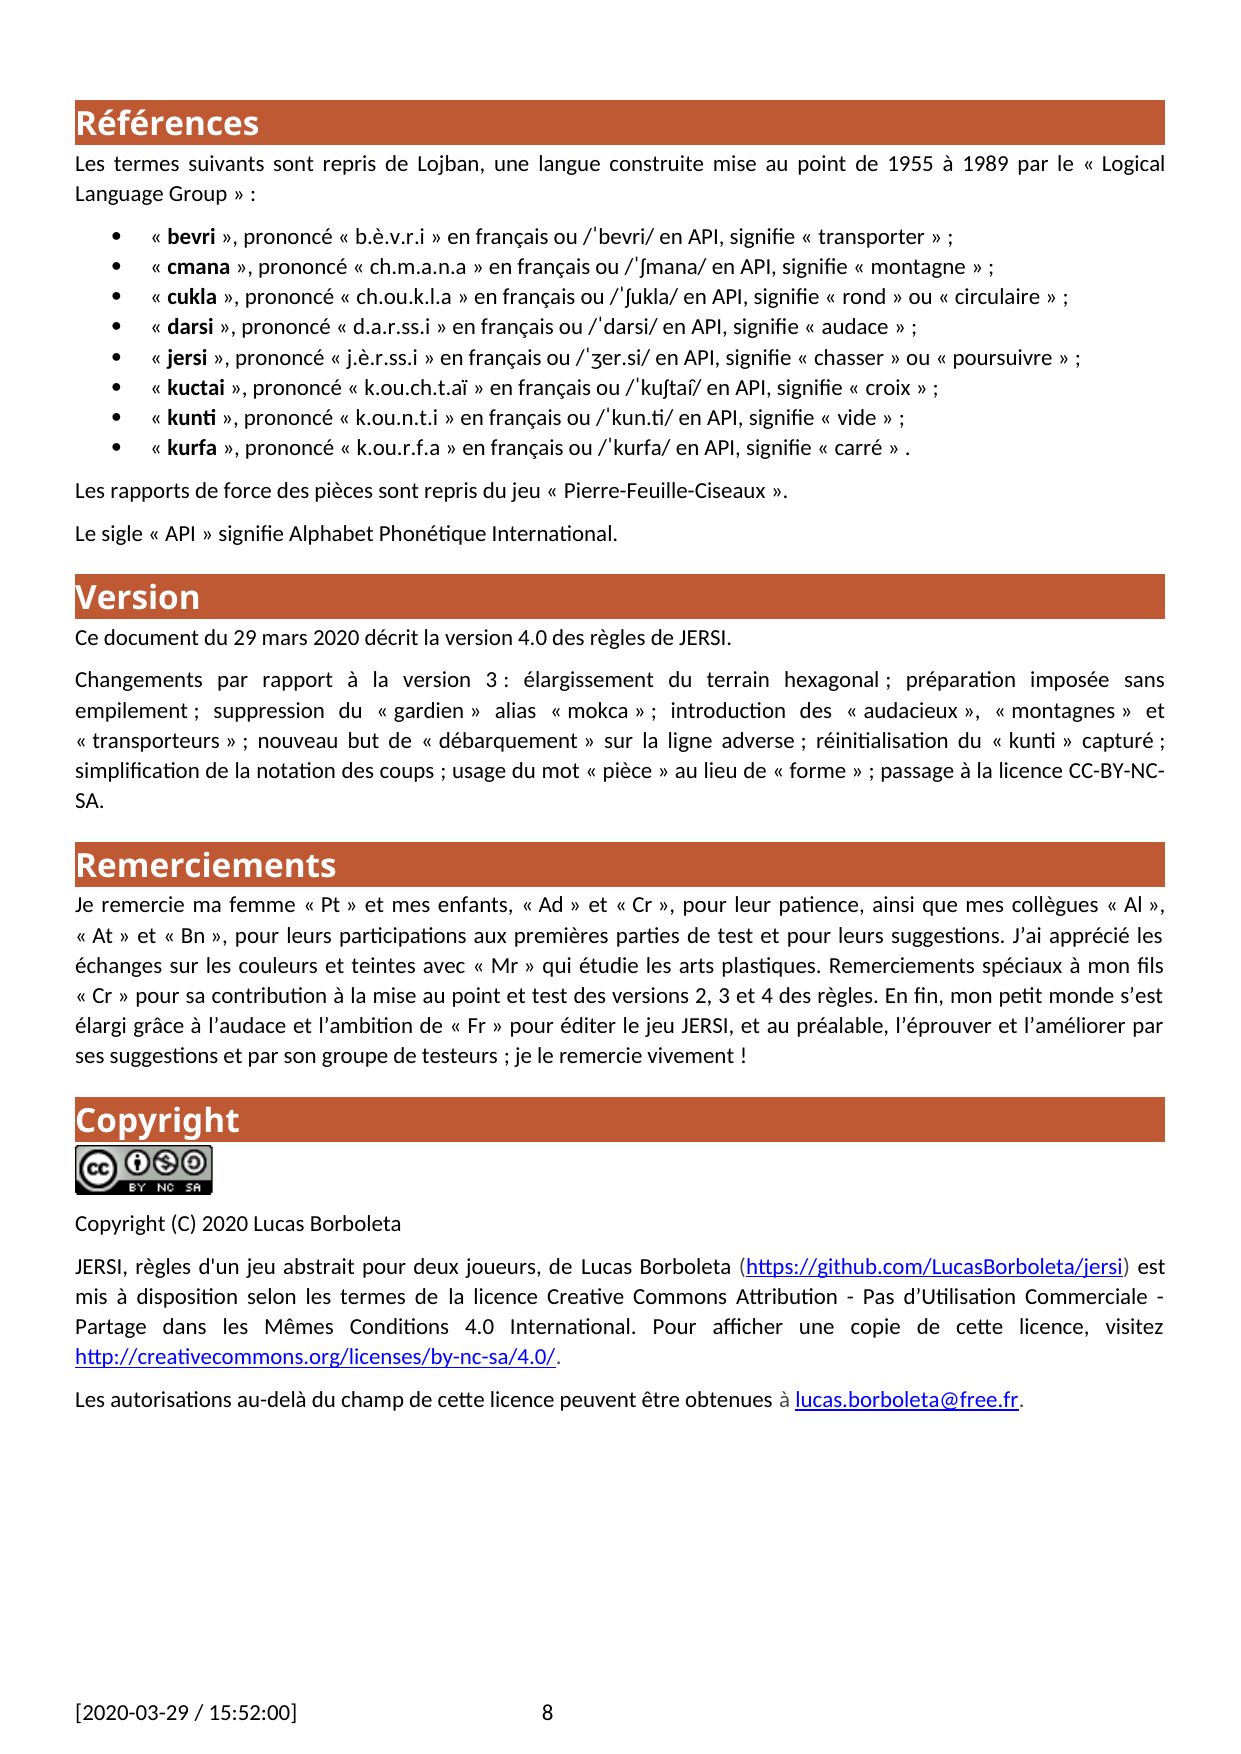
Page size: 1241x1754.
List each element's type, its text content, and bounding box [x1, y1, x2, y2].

subtitle Remerciements [337, 842, 1165, 887]
text Ce document du 29 mars 2020 décrit la version 4.0 des règles de JERSI. [75, 623, 1165, 651]
list « jersi », prononcé « j.è.r.ss.i » en français ou /ˈʒer.si/ en API, signifie « chasser » ou « poursuivre » ; [112, 343, 1165, 371]
picture [75, 1145, 213, 1195]
subtitle Copyright [240, 1097, 1165, 1142]
text Je remercie ma femme « Pt » et mes enfants, « Ad » et « Cr », pour leur patience, ainsi que mes collègues « Al », « At » et « Bn », pour leurs participations aux premières parties de test et pour leurs suggestions. J’ai apprécié les échanges sur les couleurs et teintes avec « Mr » qui étudie les arts plastiques. Remerciements spéciaux à mon fils « Cr » pour sa contribution à la mise au point et test des versions 2, 3 et 4 des règles. En fin, mon petit monde s’est élargi grâce à l’audace et l’ambition de « Fr » pour éditer le jeu JERSI, et au préalable, l’éprouver et l’améliorer par ses suggestions et par son groupe de testeurs ; je le remercie vivement ! [75, 891, 1165, 1070]
subtitle Version [201, 574, 1165, 619]
list « kuctai », prononcé « k.ou.ch.t.aï » en français ou /ˈkuʃtaɪ̯/ en API, signifie « croix » ; [112, 373, 1165, 401]
text JERSI, règles d'un jeu abstrait pour deux joueurs, de Lucas Borboleta (https://github.com/LucasBorboleta/jersi) est mis à disposition selon les termes de la licence Creative Commons Attribution - Pas d’Utilisation Commerciale - Partage dans les Mêmes Conditions 4.0 International. Pour afficher une copie de cette licence, visitez http://creativecommons.org/licenses/by-nc-sa/4.0/. [75, 1252, 1165, 1370]
subtitle Références [259, 100, 1165, 145]
text Les rapports de force des pièces sont repris du jeu « Pierre-Feuille-Ciseaux ». [75, 476, 1165, 504]
text Les autorisations au-delà du champ de cette licence peuvent être obtenues à lucas.borboleta@free.fr. [75, 1385, 1165, 1413]
list « kurfa », prononcé « k.ou.r.f.a » en français ou /ˈkurfa/ en API, signifie « carré » . [112, 433, 1165, 461]
text Le sigle « API » signifie Alphabet Phonétique International. [75, 519, 1165, 547]
list « bevri », prononcé « b.è.v.r.i » en français ou /ˈbevri/ en API, signifie « transporter » ; [112, 222, 1165, 250]
text Les termes suivants sont repris de Lojban, une langue construite mise au point de 1955 à 1989 par le « Logical Language Group » : [75, 149, 1165, 207]
list « kunti », prononcé « k.ou.n.t.i » en français ou /ˈkun.ti/ en API, signifie « vide » ; [112, 403, 1165, 431]
list « cmana », prononcé « ch.m.a.n.a » en français ou /ˈʃmana/ en API, signifie « montagne » ; [112, 252, 1165, 280]
list « cukla », prononcé « ch.ou.k.l.a » en français ou /ˈʃukla/ en API, signifie « rond » ou « circulaire » ; [112, 282, 1165, 310]
text Changements par rapport à la version 3 : élargissement du terrain hexagonal ; préparation imposée sans empilement ; suppression du « gardien » alias « mokca » ; introduction des « audacieux », « montagnes » et « transporteurs » ; nouveau but de « débarquement » sur la ligne adverse ; réinitialisation du « kunti » capturé ; simplification de la notation des coups ; usage du mot « pièce » au lieu de « forme » ; passage à la licence CC-BY-NC-SA. [75, 666, 1165, 814]
text Copyright (C) 2020 Lucas Borboleta [75, 1209, 1165, 1237]
list « darsi », prononcé « d.a.r.ss.i » en français ou /ˈdarsi/ en API, signifie « audace » ; [112, 312, 1165, 341]
